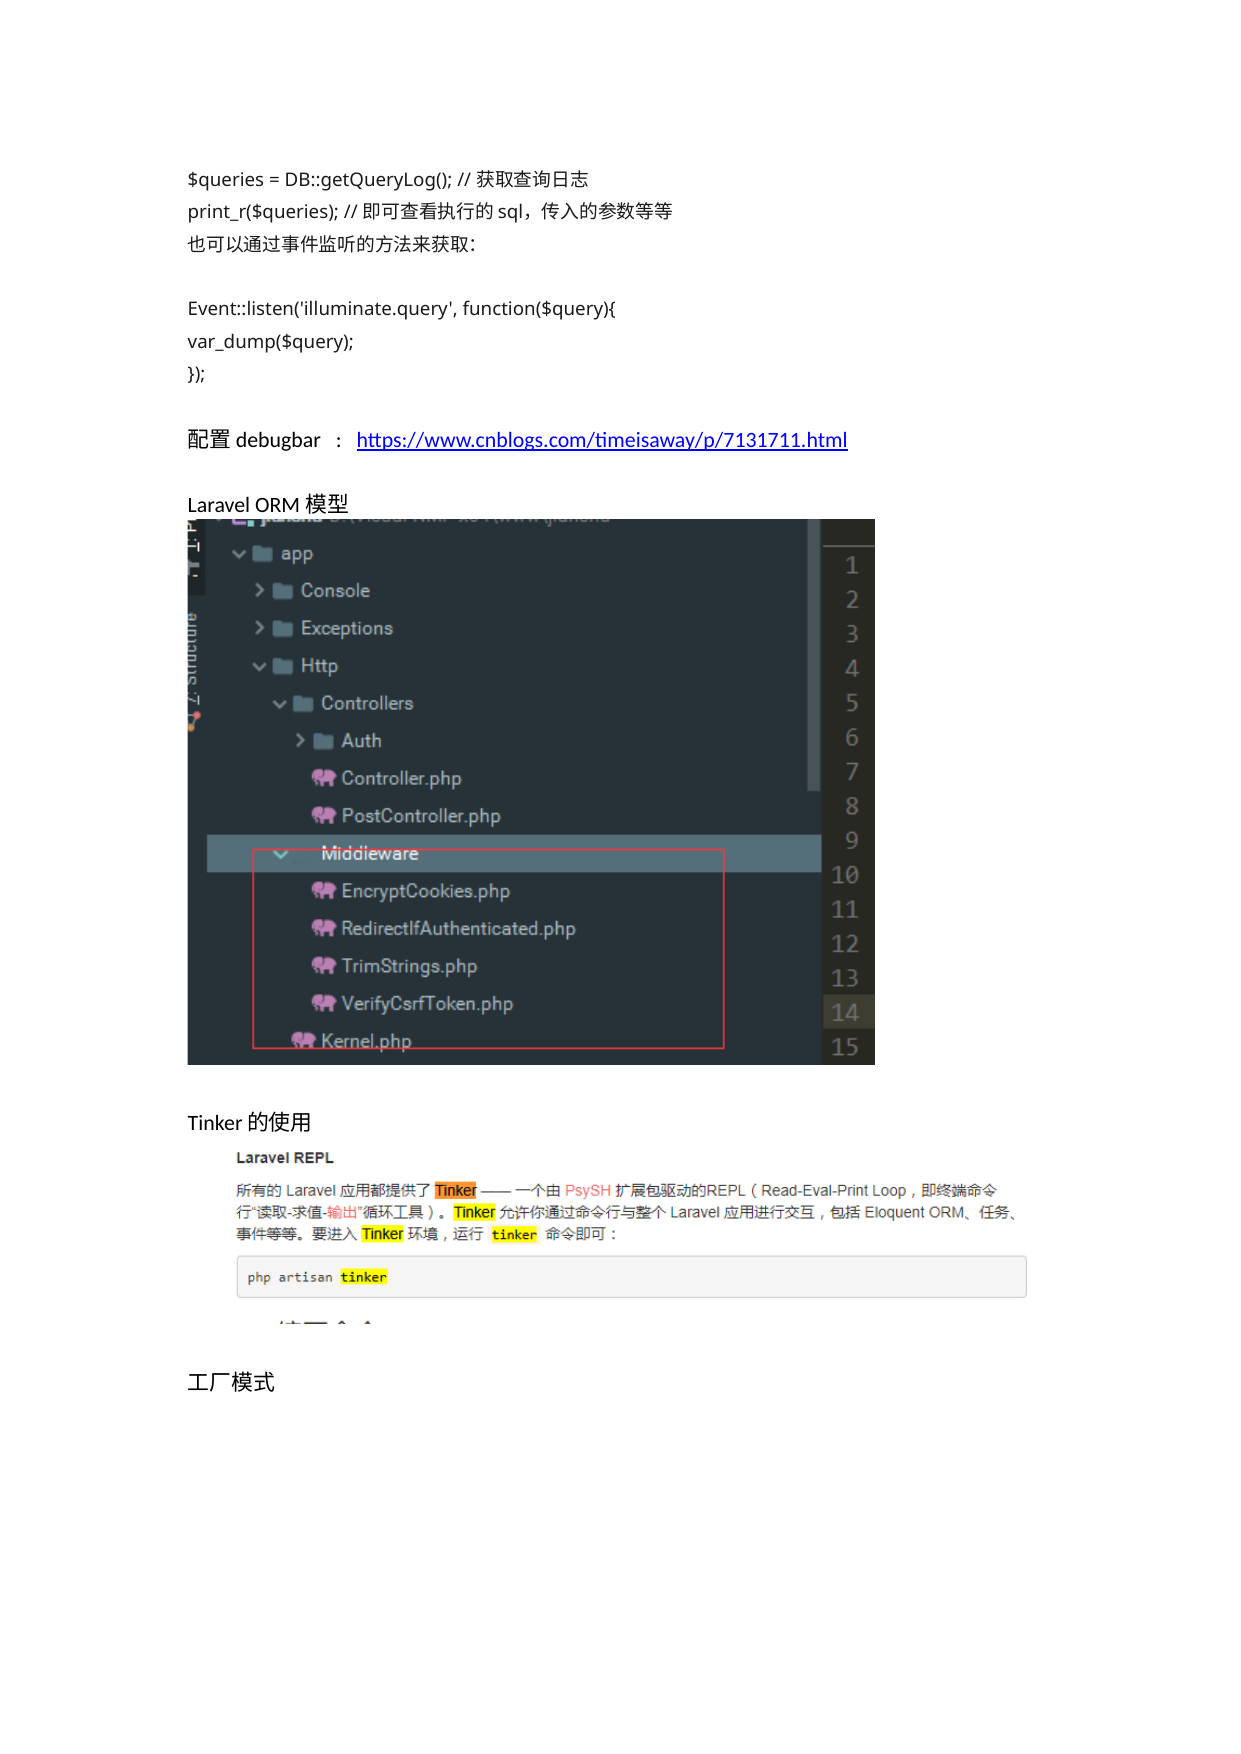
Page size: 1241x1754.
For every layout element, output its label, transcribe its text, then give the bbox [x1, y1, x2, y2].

text 工厂模式 [187, 1364, 1053, 1397]
picture [187, 1137, 1053, 1324]
text 配置debugbar : https://www.cnblogs.com/timeisaway/p/7131711.html [187, 422, 1053, 454]
text Laravel ORM 模型 [187, 487, 1053, 519]
text print_r($queries); // 即可查看执行的sql，传入的参数等等 [187, 194, 1053, 227]
text $queries = DB::getQueryLog(); // 获取查询日志 [187, 162, 1053, 194]
text var_dump($query); [187, 324, 1053, 357]
text Event::listen('illuminate.query', function($query){ [187, 292, 1053, 324]
picture [187, 519, 875, 1065]
text }); [187, 357, 1053, 389]
text Tinker的使用 [187, 1104, 1053, 1137]
text 也可以通过事件监听的方法来获取： [187, 227, 1053, 259]
